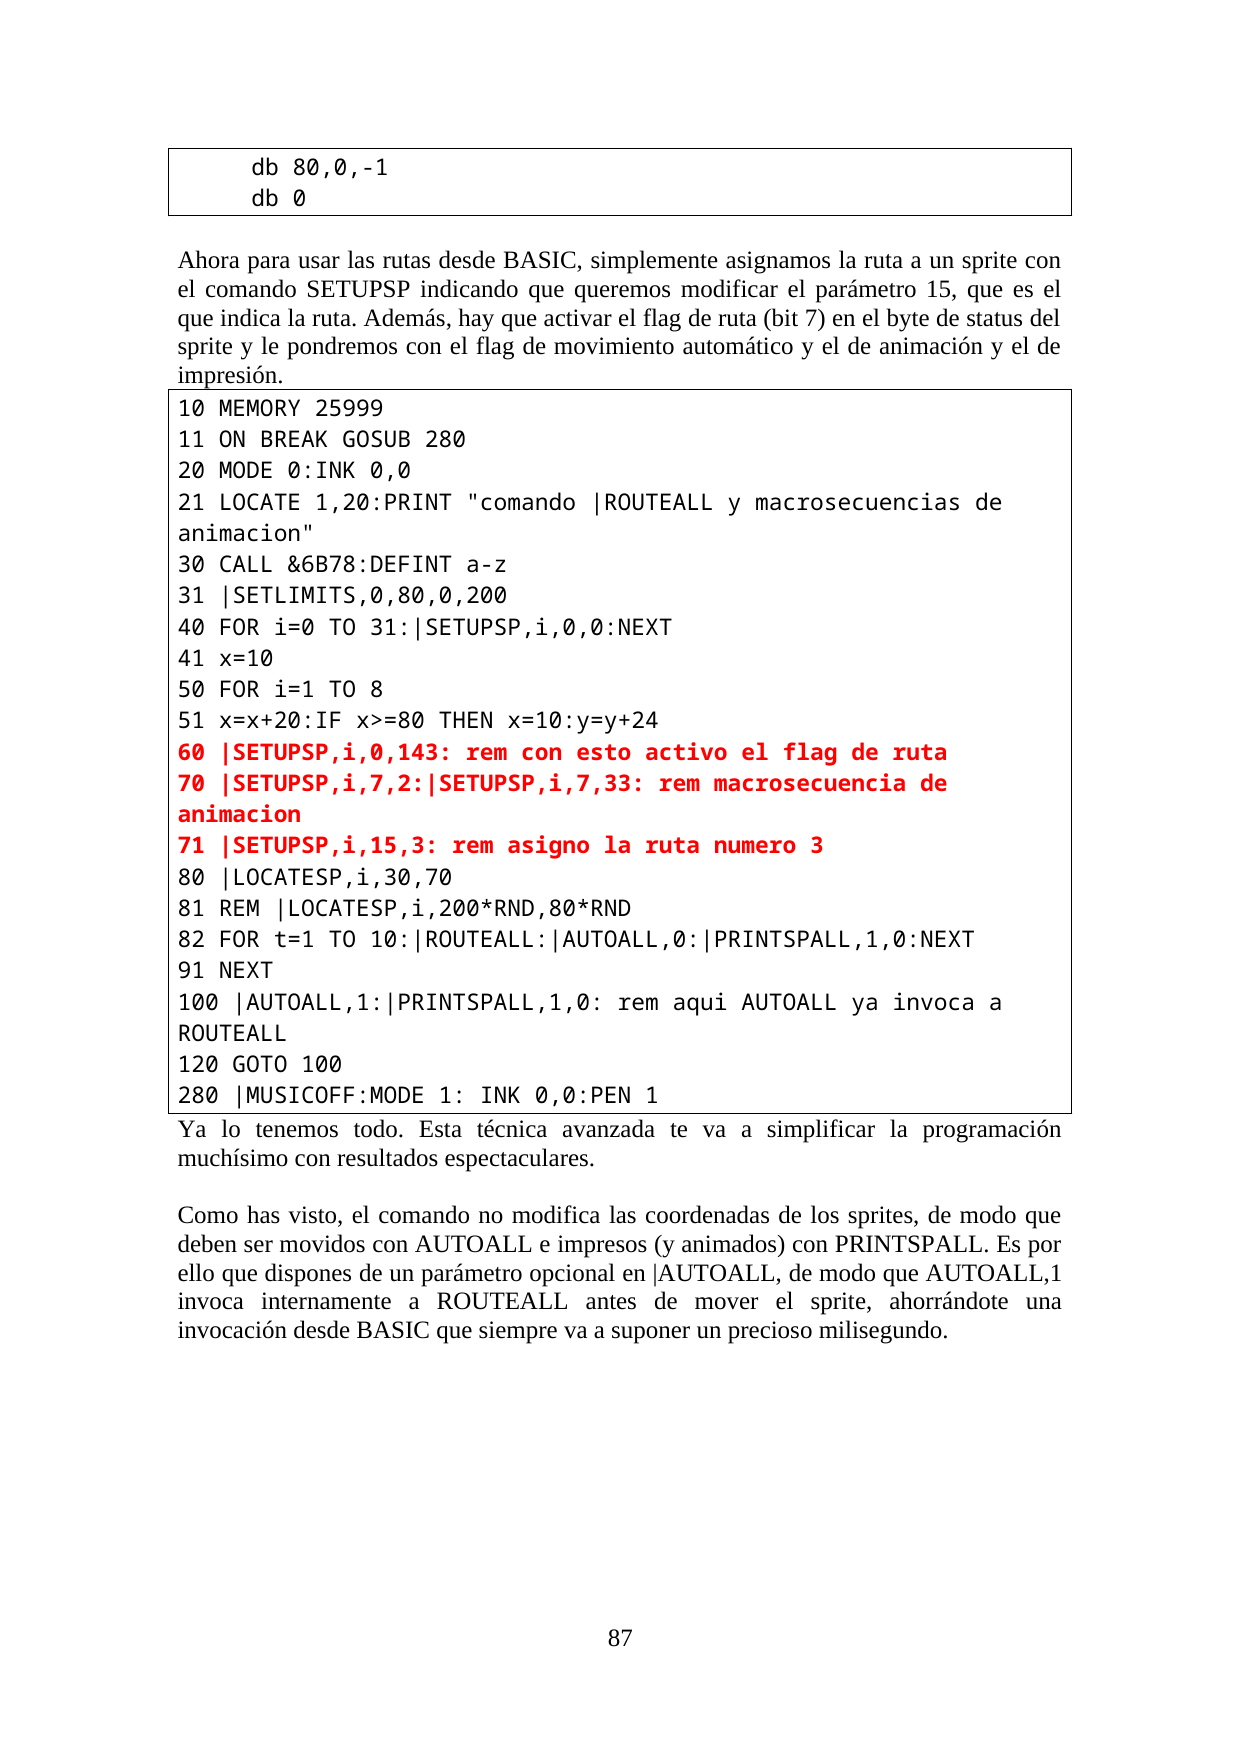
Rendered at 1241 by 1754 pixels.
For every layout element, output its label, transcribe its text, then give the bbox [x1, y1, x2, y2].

text 41 x=10 [177, 642, 1063, 673]
text db 0 [169, 179, 1071, 215]
text 120 GOTO 100 [177, 1048, 1063, 1076]
text db 80,0,-1 [169, 149, 1071, 179]
text 10 MEMORY 25999 [169, 390, 1071, 423]
text 50 FOR i=1 TO 8 [177, 673, 1063, 704]
text 20 MODE 0:INK 0,0 [177, 454, 1063, 486]
text 30 CALL &6B78:DEFINT a-z [177, 548, 1063, 579]
text 51 x=x+20:IF x>=80 THEN x=10:y=y+24 [177, 704, 1063, 736]
text 91 NEXT [177, 954, 1063, 986]
text 70 |SETUPSP,i,7,2:|SETUPSP,i,7,33: rem macrosecuencia de animacion [177, 767, 1063, 829]
text 40 FOR i=0 TO 31:|SETUPSP,i,0,0:NEXT [177, 611, 1063, 642]
text 31 |SETLIMITS,0,80,0,200 [177, 579, 1063, 611]
text 11 ON BREAK GOSUB 280 [177, 423, 1063, 454]
text 71 |SETUPSP,i,15,3: rem asigno la ruta numero 3 [177, 829, 1063, 861]
text 280 |MUSICOFF:MODE 1: INK 0,0:PEN 1 [169, 1076, 1071, 1113]
text Como has visto, el comando no modifica las coordenadas de los sprites, de modo que deben ser movidos con AUTOALL e impresos (y animados) con PRINTSPALL. Es por ello que dispones de un parámetro opcional en |AUTOALL, de modo que AUTOALL,1 invoca internamente a ROUTEALL antes de mover el sprite, ahorrándote una invocación desde BASIC que siempre va a suponer un precioso milisegundo. [177, 1200, 1063, 1344]
text 82 FOR t=1 TO 10:|ROUTEALL:|AUTOALL,0:|PRINTSPALL,1,0:NEXT [177, 923, 1063, 954]
text Ya lo tenemos todo. Esta técnica avanzada te va a simplificar la programación muchísimo con resultados espectaculares. [177, 1114, 1063, 1171]
text 21 LOCATE 1,20:PRINT "comando |ROUTEALL y macrosecuencias de animacion" [177, 486, 1063, 548]
text Ahora para usar las rutas desde BASIC, simplemente asignamos la ruta a un sprite con el comando SETUPSP indicando que queremos modificar el parámetro 15, que es el que indica la ruta. Además, hay que activar el flag de ruta (bit 7) en el byte de status del sprite y le pondremos con el flag de movimiento automático y el de animación y el de impresión. [177, 245, 1063, 389]
text 81 REM |LOCATESP,i,200*RND,80*RND [177, 892, 1063, 923]
text 60 |SETUPSP,i,0,143: rem con esto activo el flag de ruta [177, 736, 1063, 767]
text 100 |AUTOALL,1:|PRINTSPALL,1,0: rem aqui AUTOALL ya invoca a ROUTEALL [177, 986, 1063, 1048]
text 80 |LOCATESP,i,30,70 [177, 861, 1063, 892]
